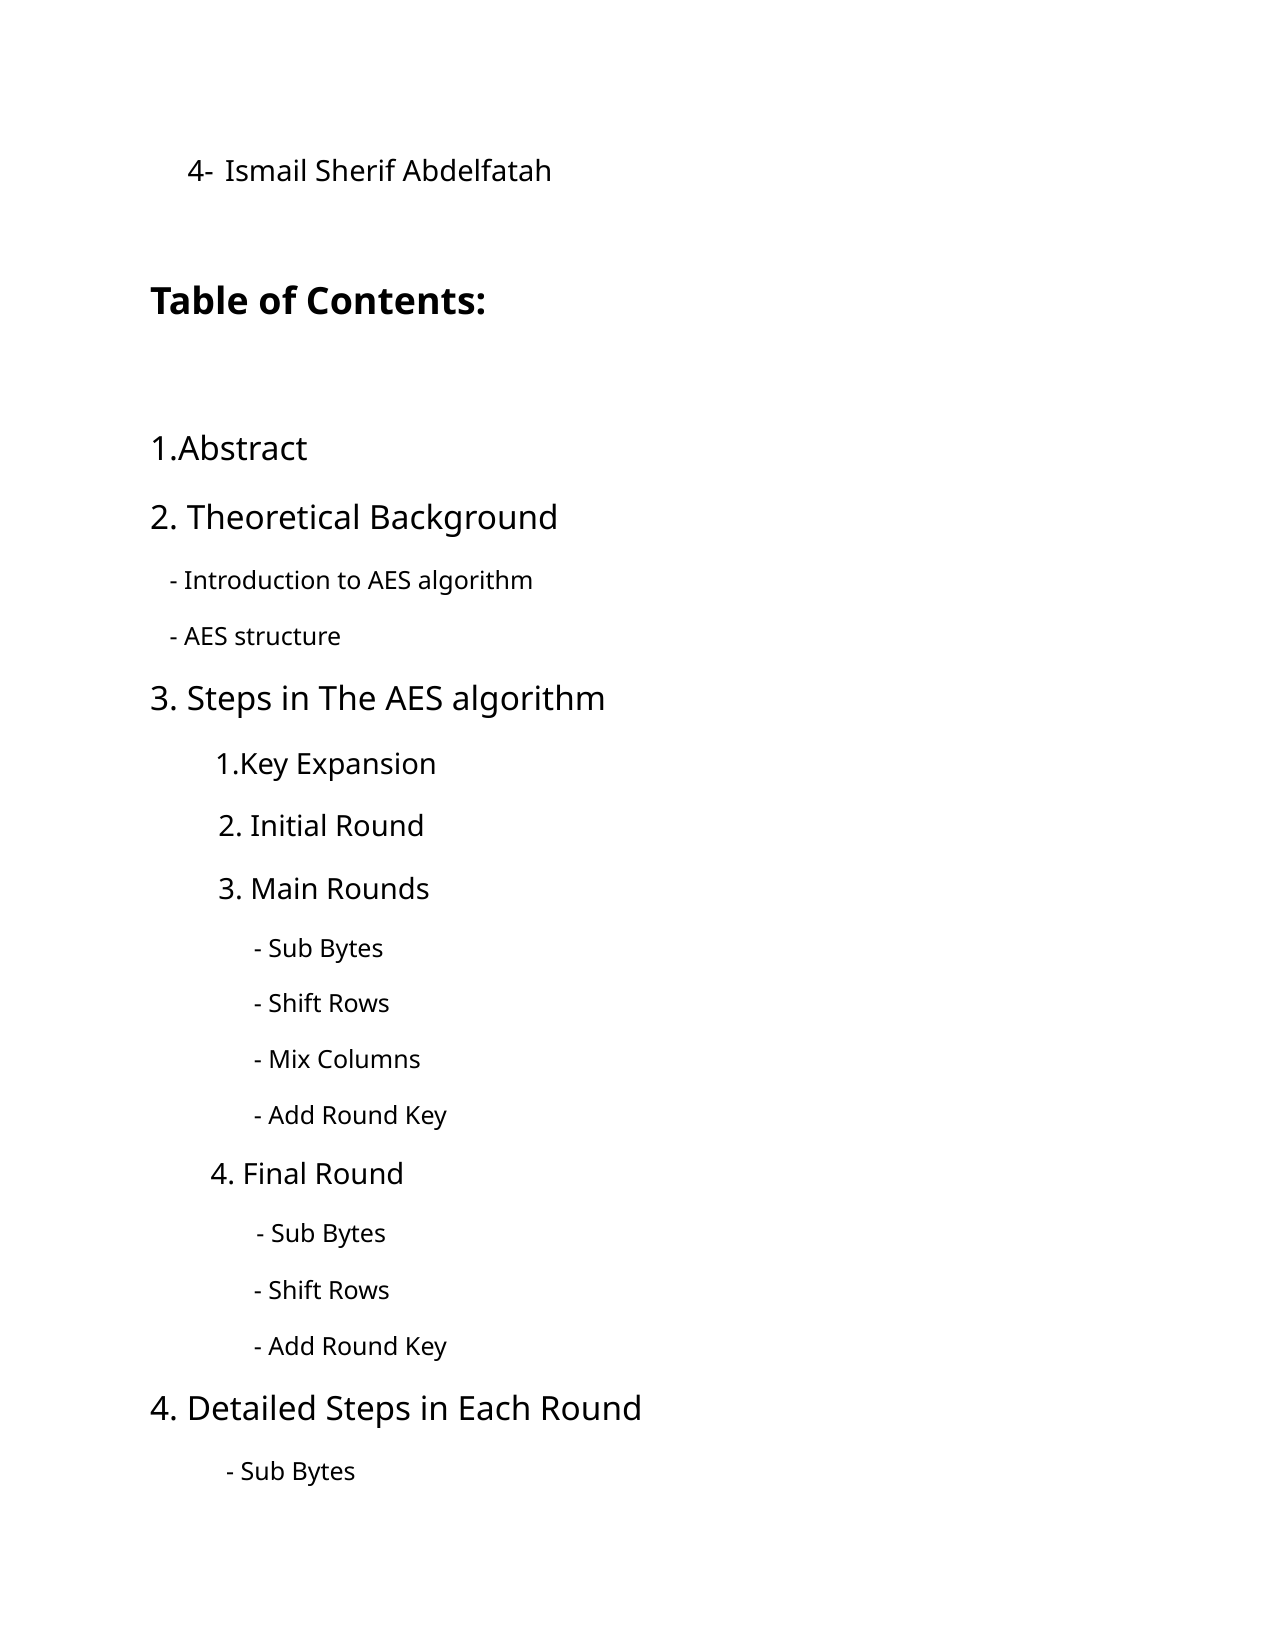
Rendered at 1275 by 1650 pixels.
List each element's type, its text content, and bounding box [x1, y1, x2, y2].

text 1.Key Expansion [150, 743, 1125, 783]
text - AES structure [150, 619, 1125, 653]
text - Sub Bytes [150, 1216, 1125, 1250]
text - Shift Rows [150, 986, 1125, 1020]
text - Introduction to AES algorithm [150, 563, 1125, 597]
text - Add Round Key [150, 1098, 1125, 1132]
text - Sub Bytes [150, 1453, 1125, 1487]
text 3. Main Rounds [150, 868, 1125, 908]
text 4. Detailed Steps in Each Round [150, 1384, 1125, 1430]
text - Add Round Key [150, 1328, 1125, 1362]
list Ismail Sherif Abdelfatah [187, 150, 1125, 190]
text - Shift Rows [150, 1273, 1125, 1307]
text 3. Steps in The AES algorithm [150, 674, 1125, 720]
text - Sub Bytes [150, 930, 1125, 964]
text 2. Initial Round [150, 806, 1125, 845]
text 4. Final Round [150, 1154, 1125, 1193]
text 2. Theoretical Background [150, 494, 1125, 539]
text - Mix Columns [150, 1042, 1125, 1076]
text 1.Abstract [150, 425, 1125, 471]
text Table of Contents: [150, 274, 1125, 326]
